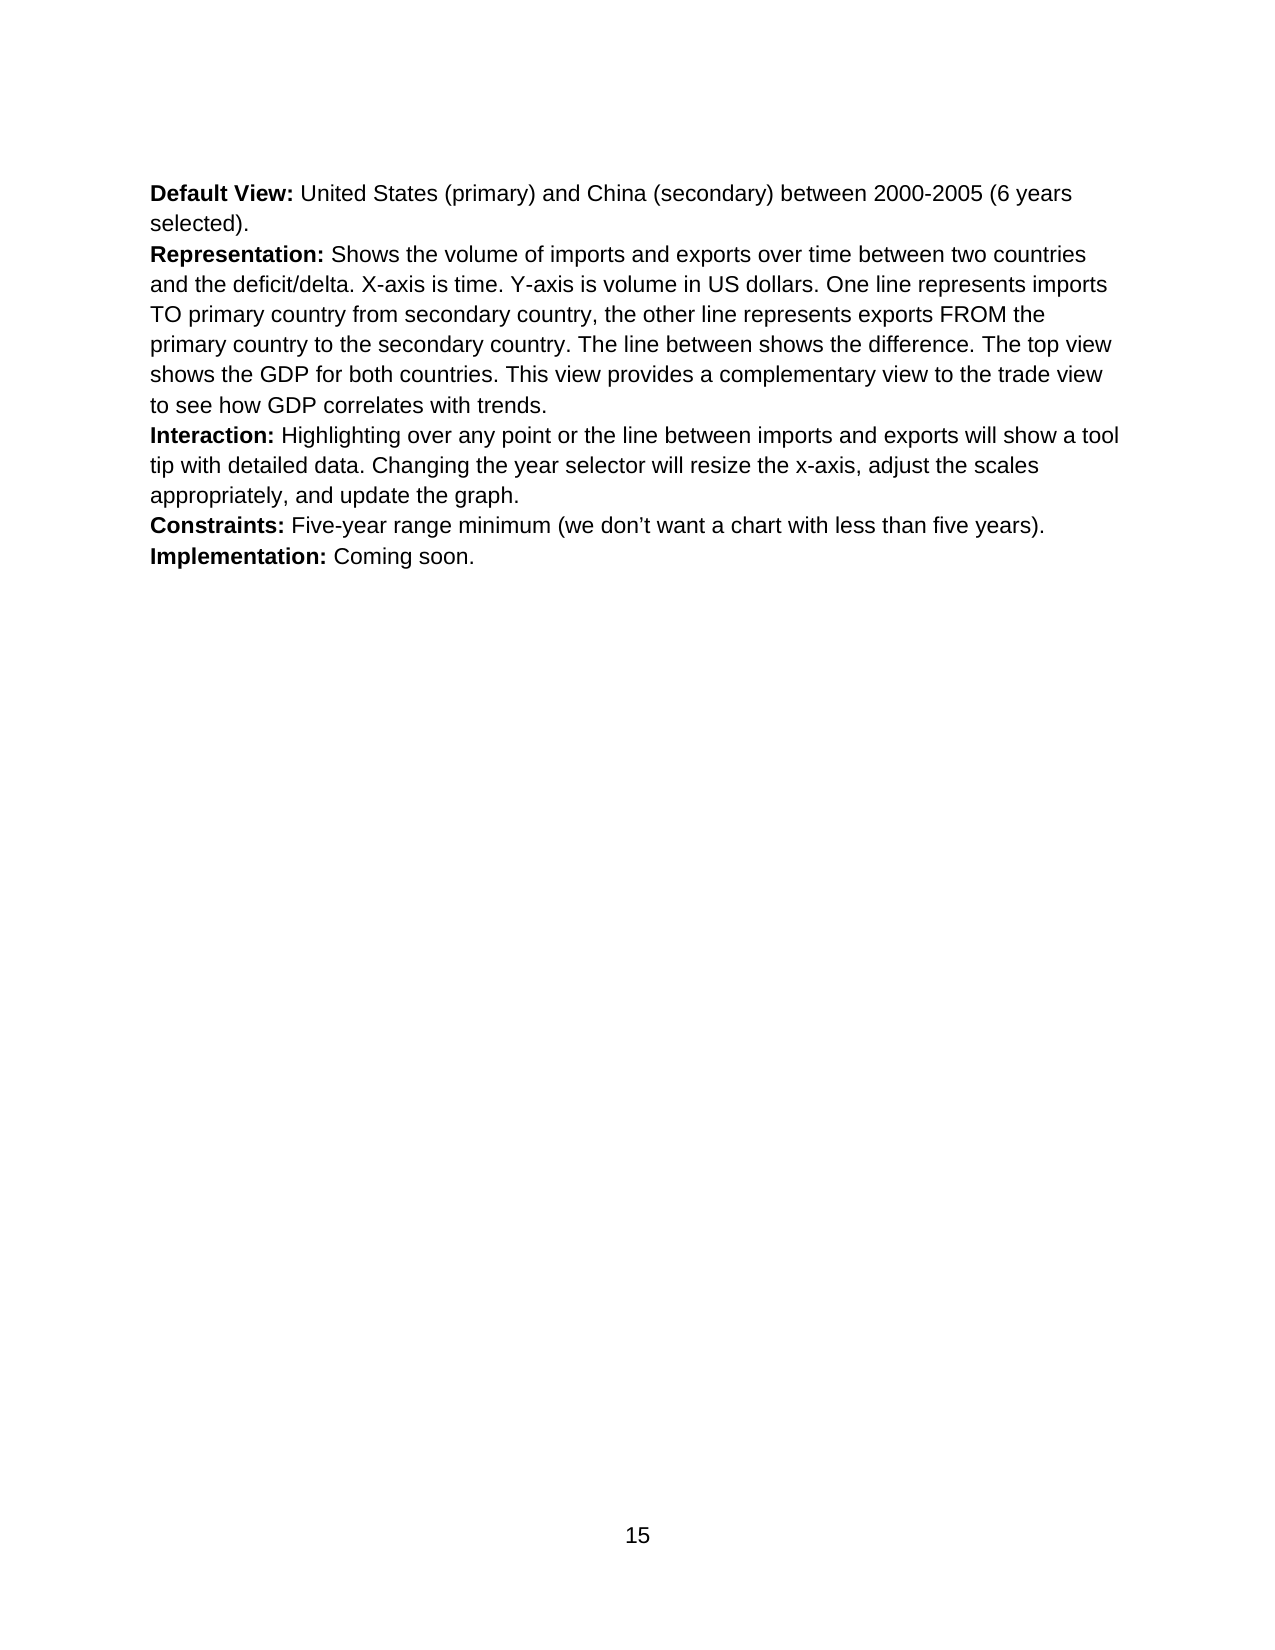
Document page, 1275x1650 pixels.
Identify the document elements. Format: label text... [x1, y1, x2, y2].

text Interaction: Highlighting over any point or the line between imports and exports will show a tool tip with detailed data. Changing the year selector will resize the x-axis, adjust the scales appropriately, and update the graph. [150, 422, 1125, 509]
text Constraints: Five-year range minimum (we don’t want a chart with less than five years). [150, 512, 1125, 539]
text Representation: Shows the volume of imports and exports over time between two countries and the deficit/delta. X-axis is time. Y-axis is volume in US dollars. One line represents imports TO primary country from secondary country, the other line represents exports FROM the primary country to the secondary country. The line between shows the difference. The top view shows the GDP for both countries. This view provides a complementary view to the trade view to see how GDP correlates with trends. [150, 241, 1125, 418]
text Default View: United States (primary) and China (secondary) between 2000-2005 (6 years selected). [150, 180, 1125, 237]
text Implementation: Coming soon. [150, 543, 1125, 569]
